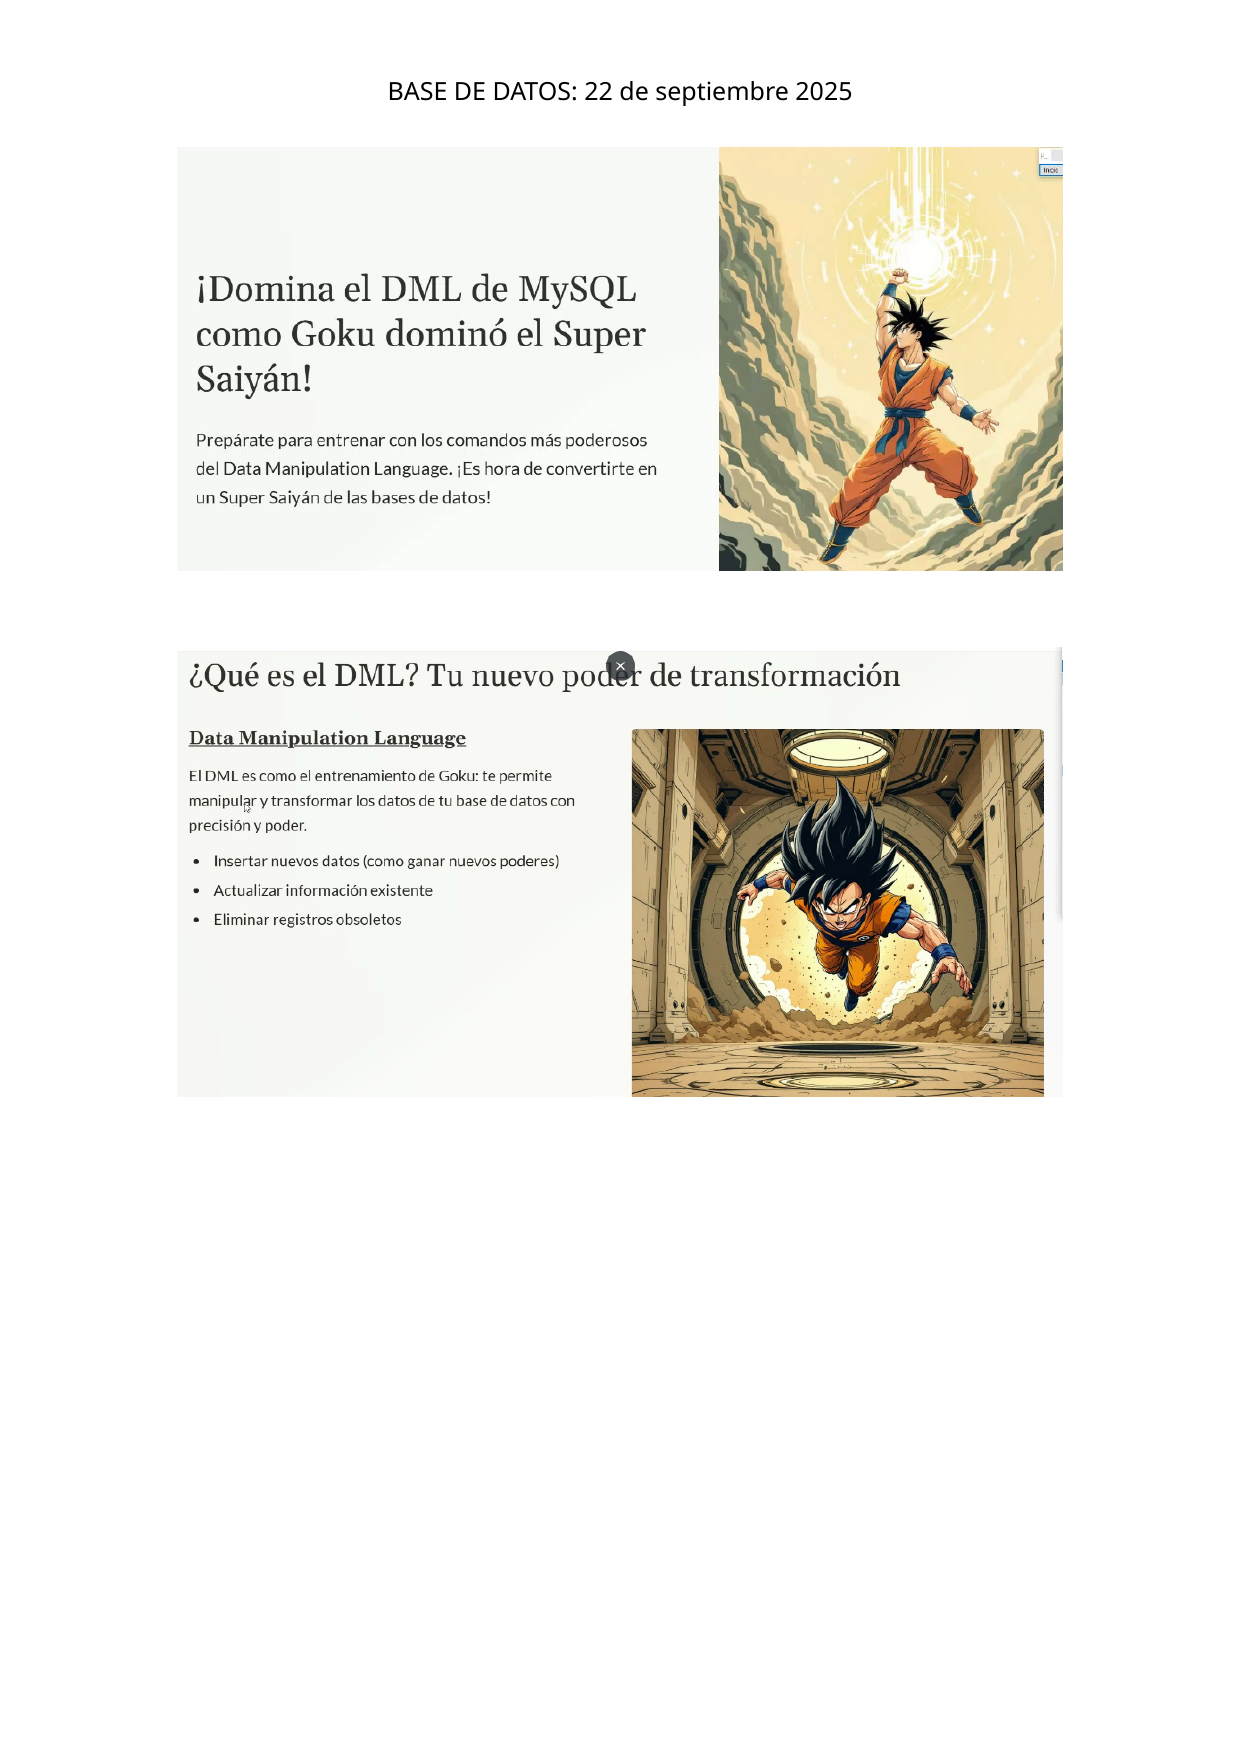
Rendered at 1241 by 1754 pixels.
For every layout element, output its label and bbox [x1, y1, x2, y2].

picture [177, 147, 1063, 571]
picture [177, 647, 1063, 1097]
